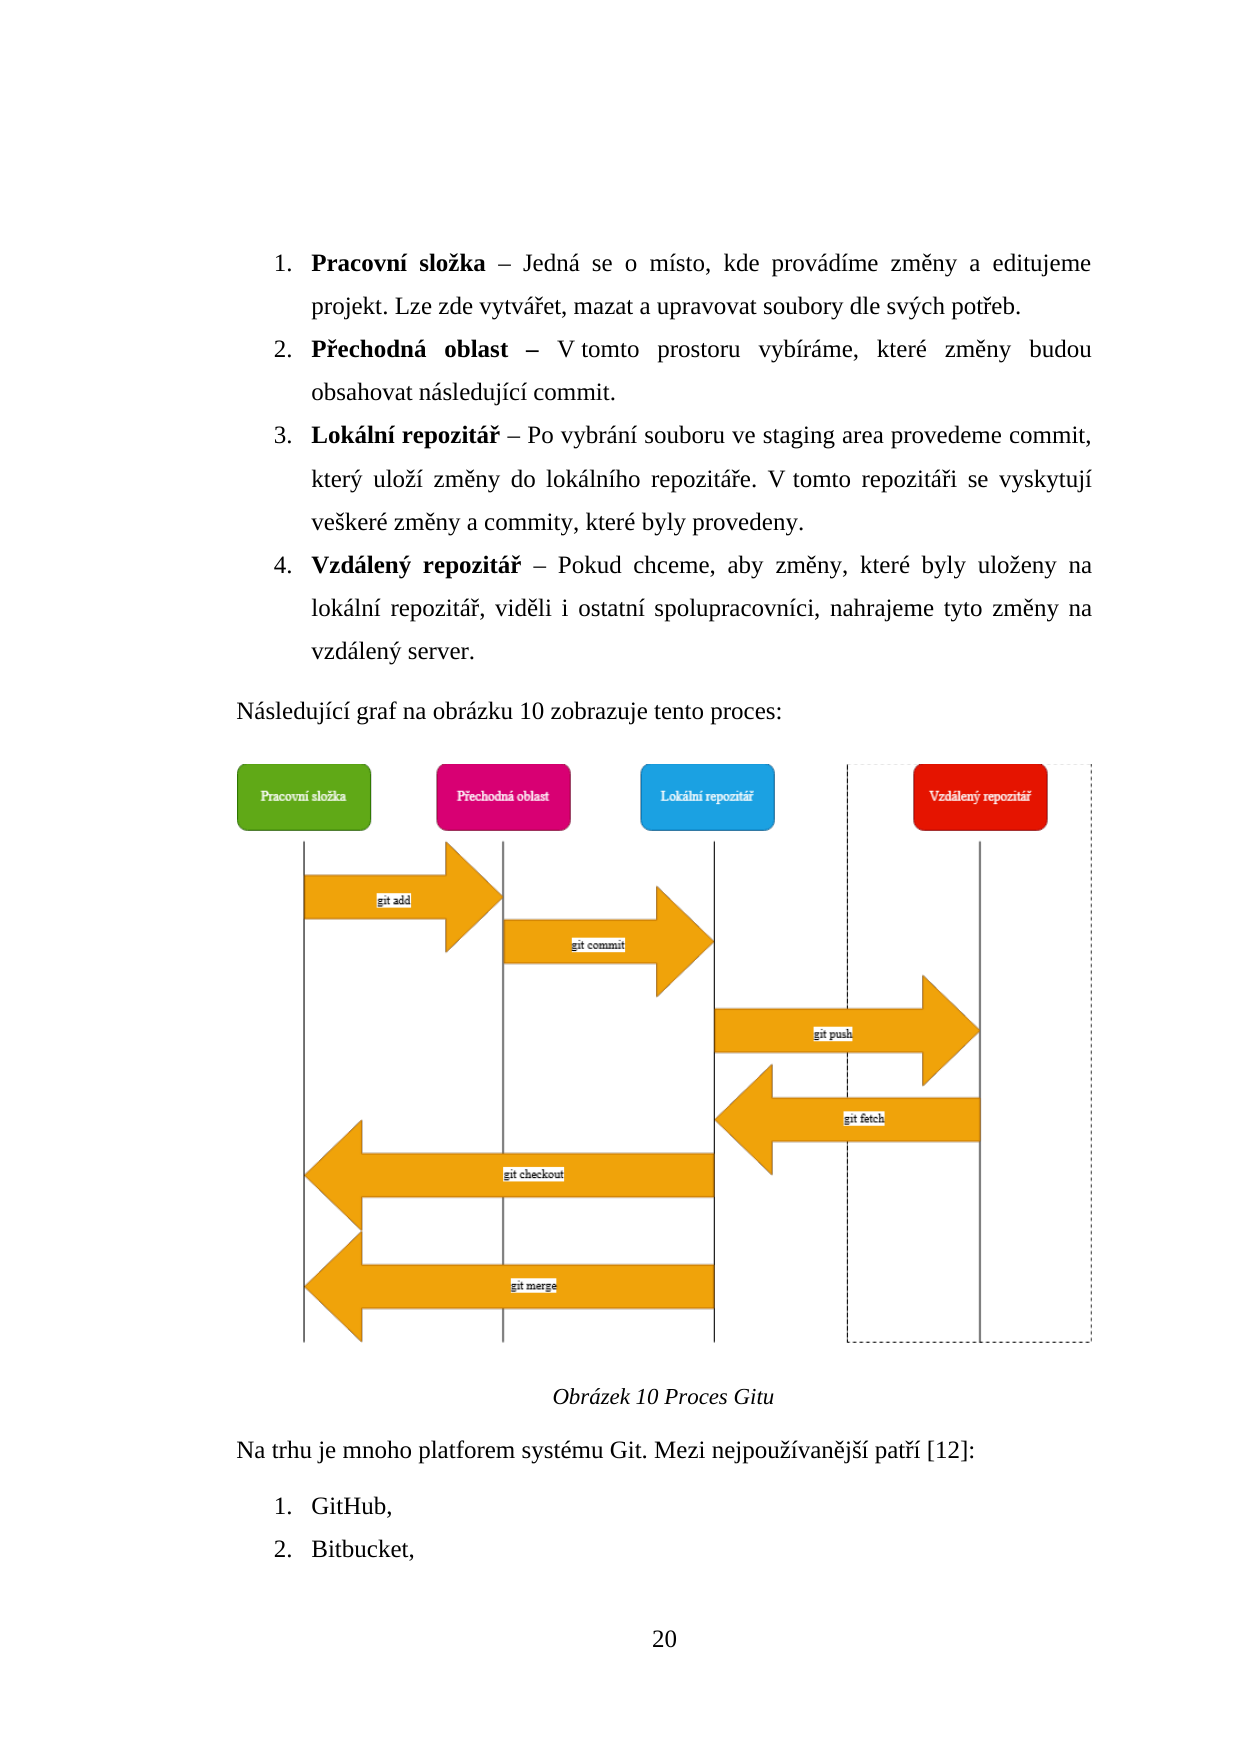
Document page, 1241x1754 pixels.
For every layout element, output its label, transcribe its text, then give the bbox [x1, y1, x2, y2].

text Na trhu je mnoho platforem systému Git. Mezi nejpoužívanější patří [12]: [236, 1435, 1092, 1464]
list Pracovní složka – Jedná se o místo, kde provádíme změny a editujeme projekt. Lze zde vytvářet, mazat a upravovat soubory dle svých potřeb. [274, 248, 1092, 320]
list Bitbucket, [274, 1534, 1092, 1563]
list GitHub, [274, 1491, 1092, 1519]
list Přechodná oblast – V tomto prostoru vybíráme, které změny budou obsahovat následující commit. [274, 334, 1092, 406]
list Lokální repozitář – Po vybrání souboru ve staging area provedeme commit, který uloží změny do lokálního repozitáře. V tomto repozitáři se vyskytují veškeré změny a commity, které byly provedeny. [274, 421, 1092, 536]
text Obrázek 10 Proces Gitu [236, 1383, 1092, 1409]
picture [237, 764, 1092, 1344]
text Následující graf na obrázku 10 zobrazuje tento proces: [236, 696, 1092, 725]
list Vzdálený repozitář – Pokud chceme, aby změny, které byly uloženy na lokální repozitář, viděli i ostatní spolupracovníci, nahrajeme tyto změny na vzdálený server. [274, 550, 1092, 665]
